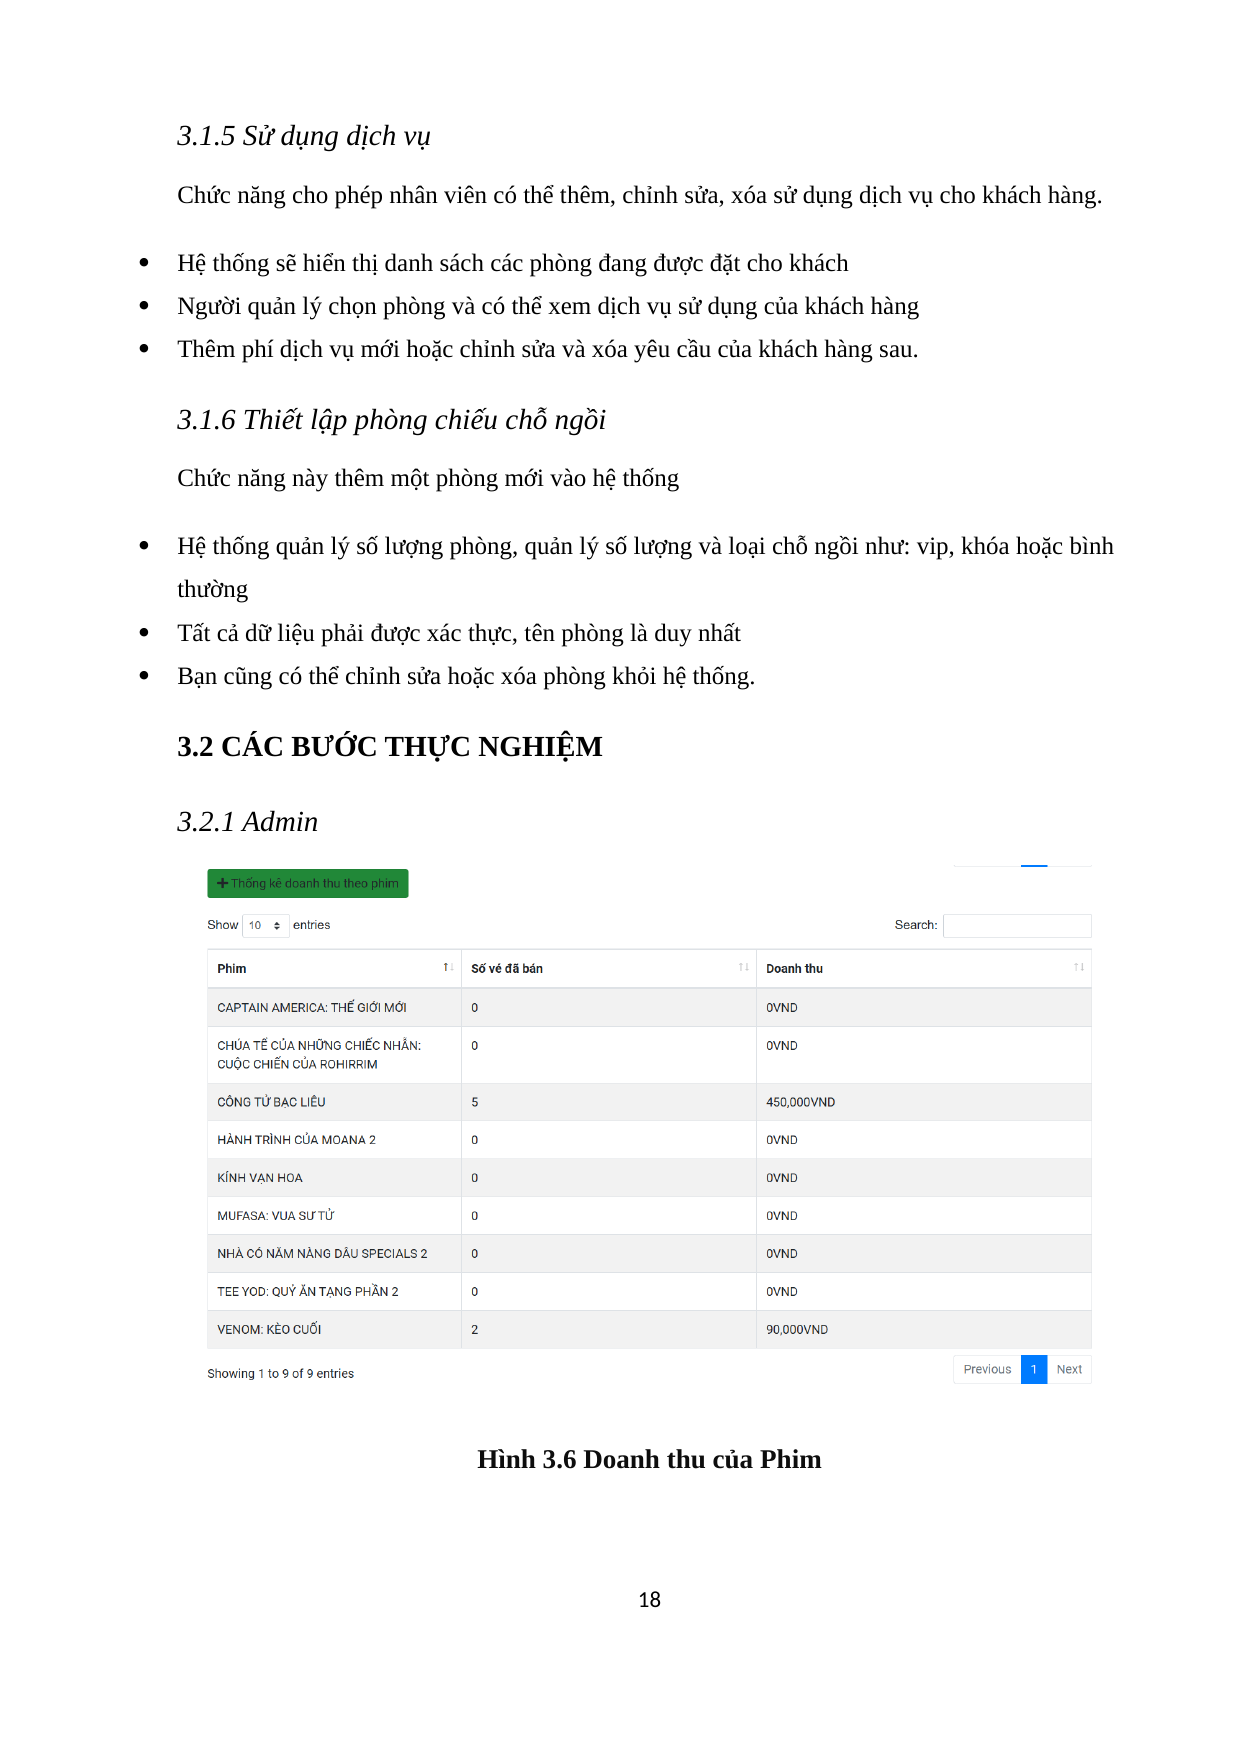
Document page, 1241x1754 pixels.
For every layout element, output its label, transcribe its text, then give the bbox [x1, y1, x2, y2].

text 3.2.1 Admin [177, 804, 1122, 838]
list Hệ thống sẽ hiển thị danh sách các phòng đang được đặt cho khách [139, 248, 1122, 277]
list Tất cả dữ liệu phải được xác thực, tên phòng là duy nhất [139, 618, 1122, 646]
text Chức năng cho phép nhân viên có thể thêm, chỉnh sửa, xóa sử dụng dịch vụ cho khách hàng. [177, 180, 1122, 208]
picture [176, 865, 1121, 1398]
subtitle 3.2 CÁC BƯỚC THỰC NGHIỆM [177, 729, 1122, 762]
list Người quản lý chọn phòng và có thể xem dịch vụ sử dụng của khách hàng [139, 291, 1122, 320]
list Hệ thống quản lý số lượng phòng, quản lý số lượng và loại chỗ ngồi như: vip, khóa hoặc bình thường [139, 531, 1122, 603]
list Bạn cũng có thể chỉnh sửa hoặc xóa phòng khỏi hệ thống. [139, 661, 1122, 689]
list Thêm phí dịch vụ mới hoặc chỉnh sửa và xóa yêu cầu của khách hàng sau. [139, 334, 1122, 363]
text 3.1.5 Sử dụng dịch vụ [177, 118, 1122, 152]
text Chức năng này thêm một phòng mới vào hệ thống [177, 463, 1122, 492]
text 3.1.6 Thiết lập phòng chiếu chỗ ngồi [177, 402, 1122, 436]
